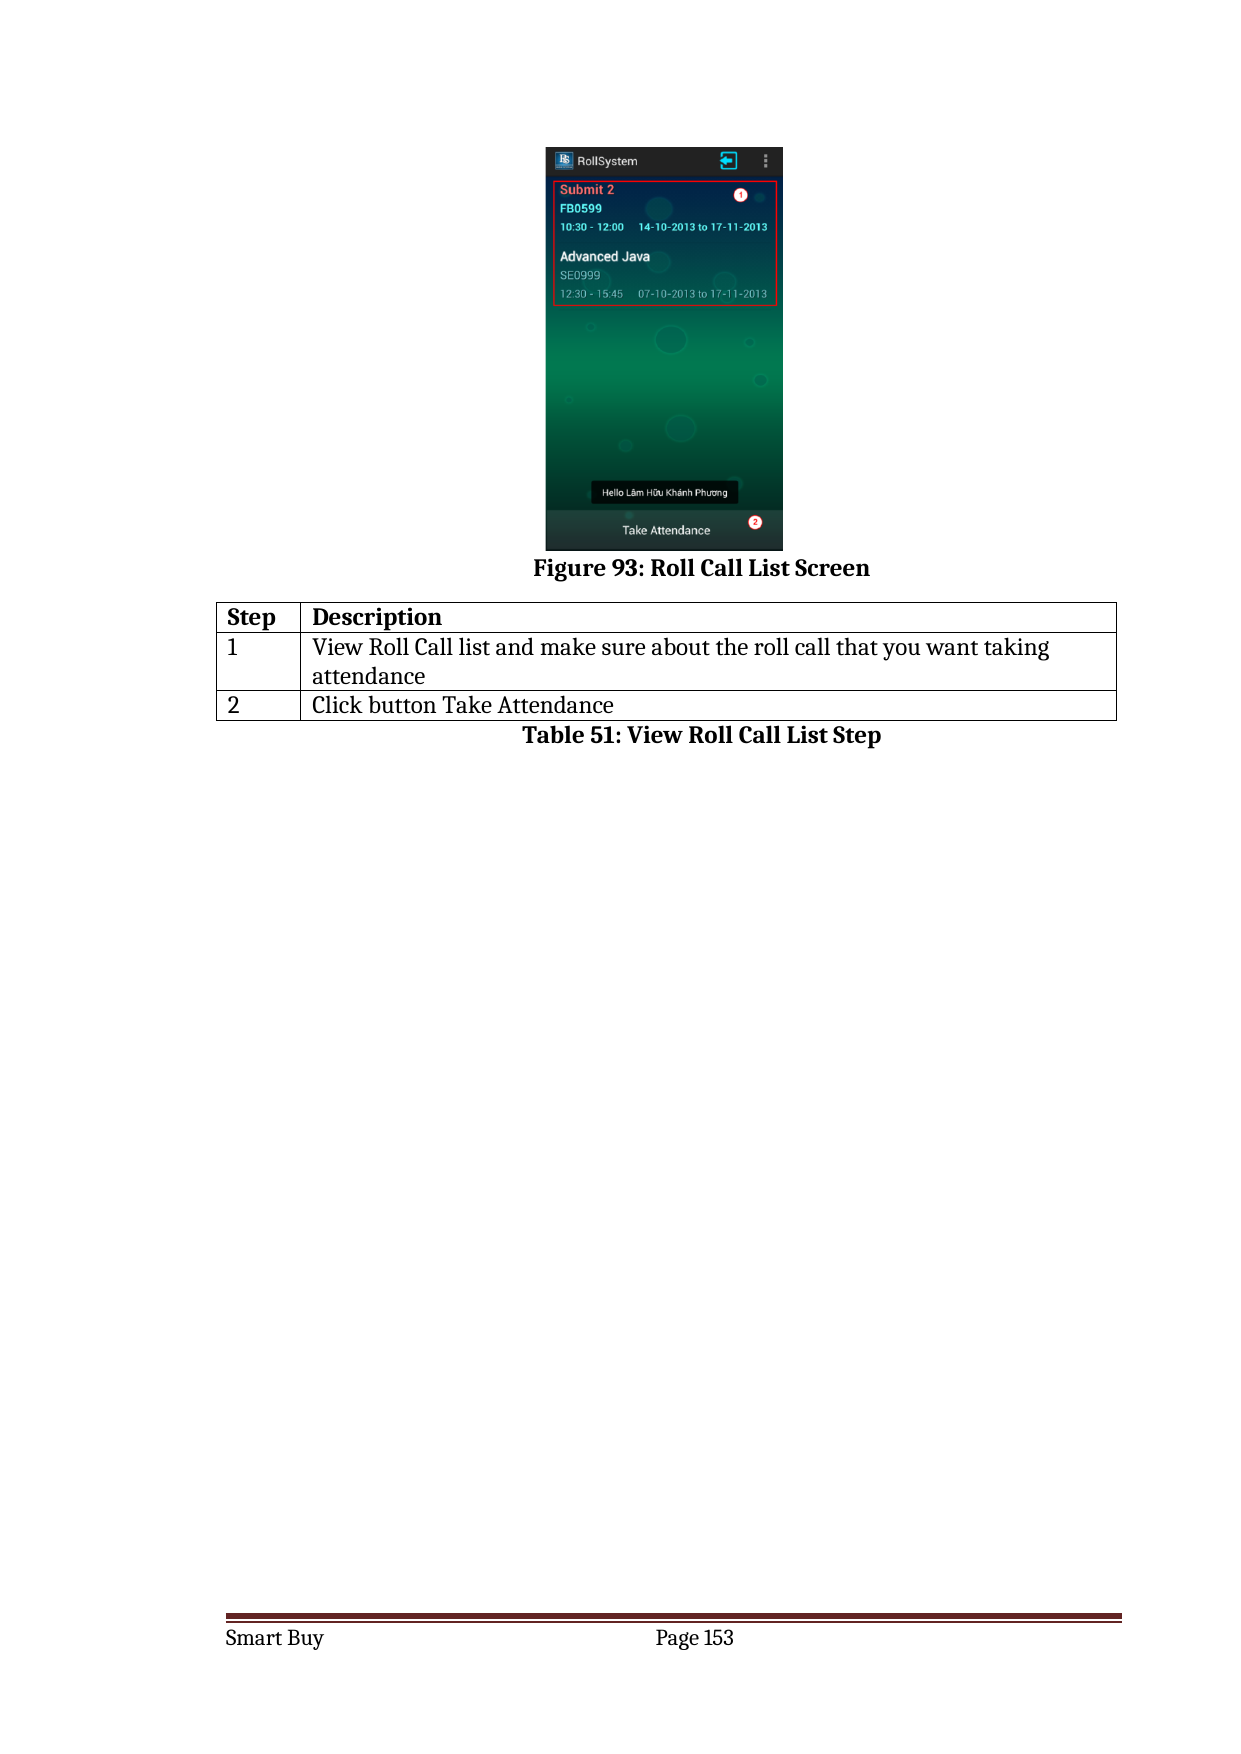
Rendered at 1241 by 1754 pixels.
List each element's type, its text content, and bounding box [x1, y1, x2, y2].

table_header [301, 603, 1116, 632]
picture [545, 147, 783, 551]
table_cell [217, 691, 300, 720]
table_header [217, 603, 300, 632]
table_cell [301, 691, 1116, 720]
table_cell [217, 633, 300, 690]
list Figure 93: Roll Call List Screen [282, 554, 1122, 583]
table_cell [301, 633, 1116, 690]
